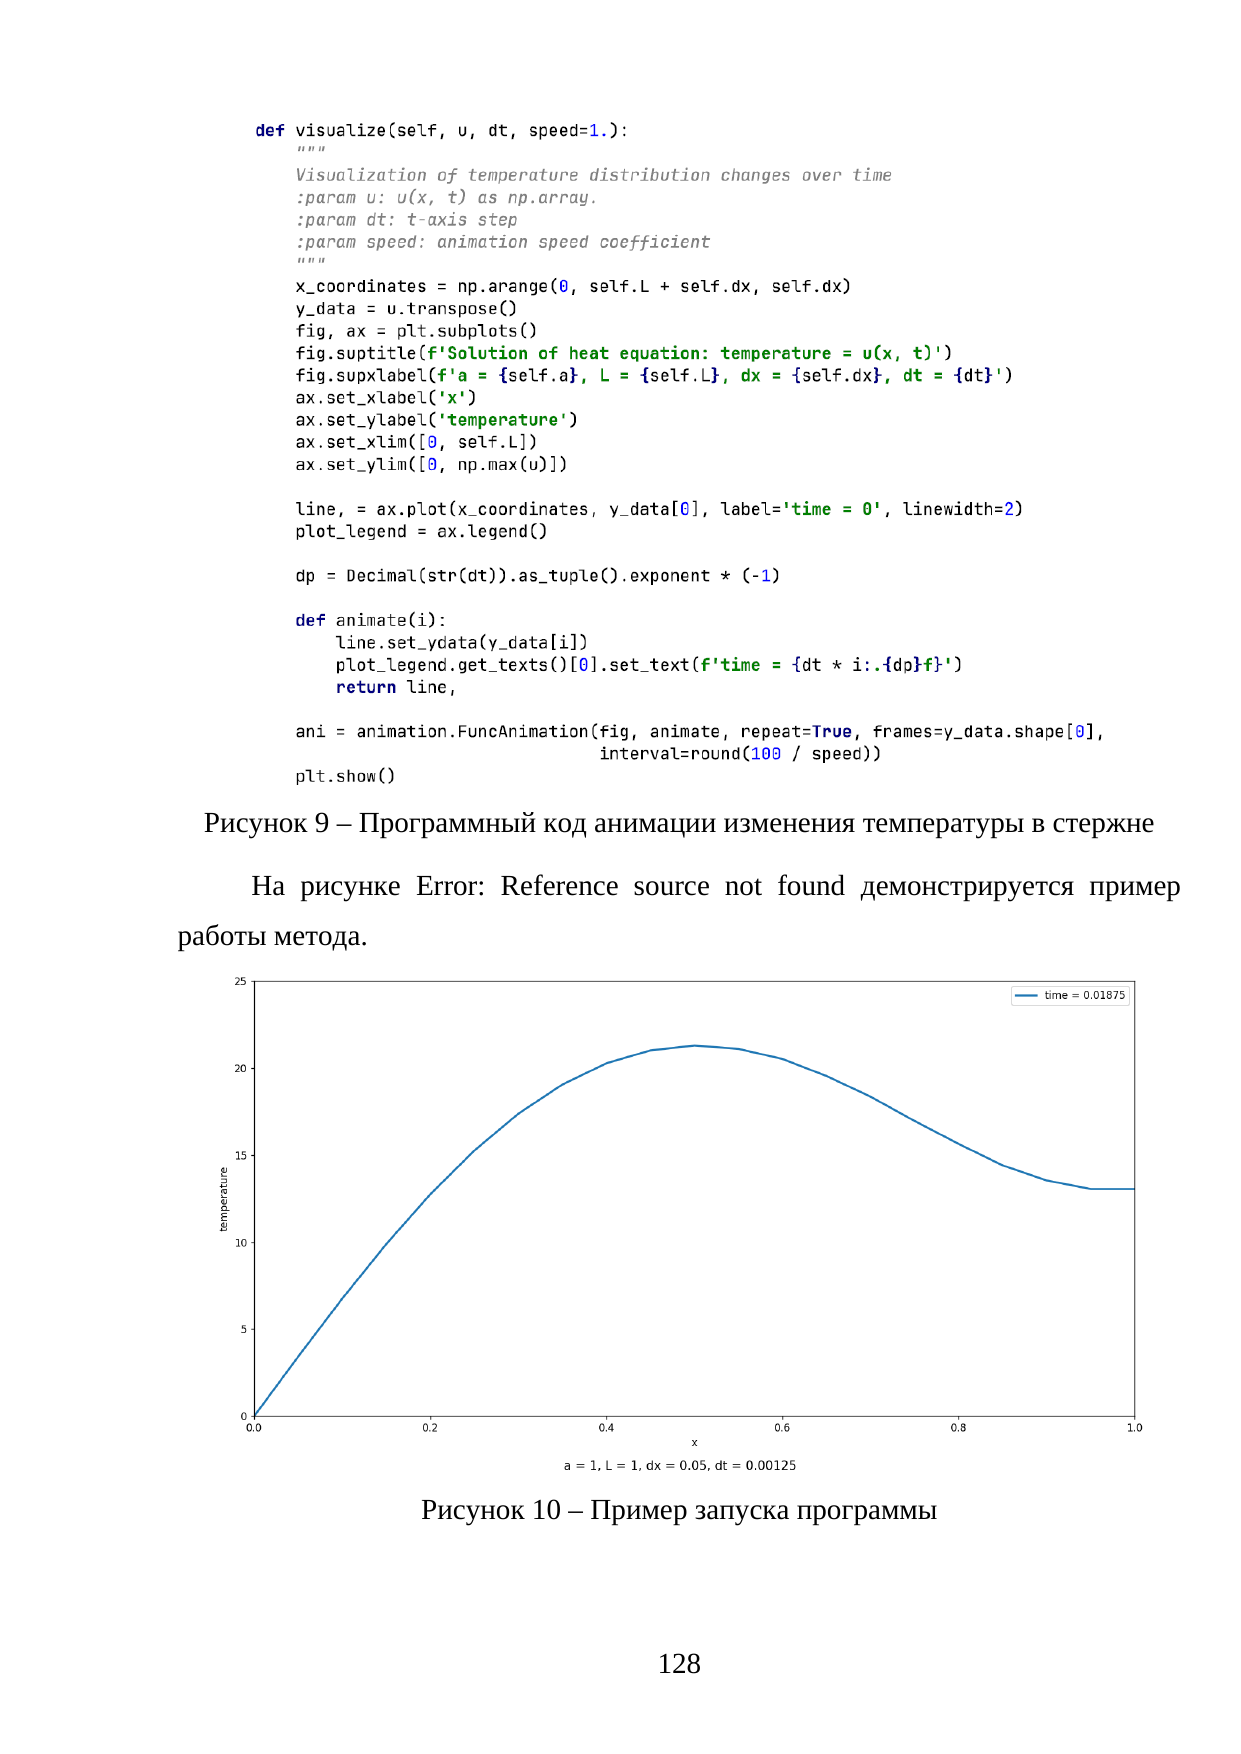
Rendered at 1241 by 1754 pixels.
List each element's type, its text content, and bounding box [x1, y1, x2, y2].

picture [209, 968, 1149, 1476]
picture [250, 118, 1109, 789]
text Пример запуска программы [177, 1492, 1181, 1525]
text Программный код анимации изменения температуры в стержне [177, 805, 1181, 839]
